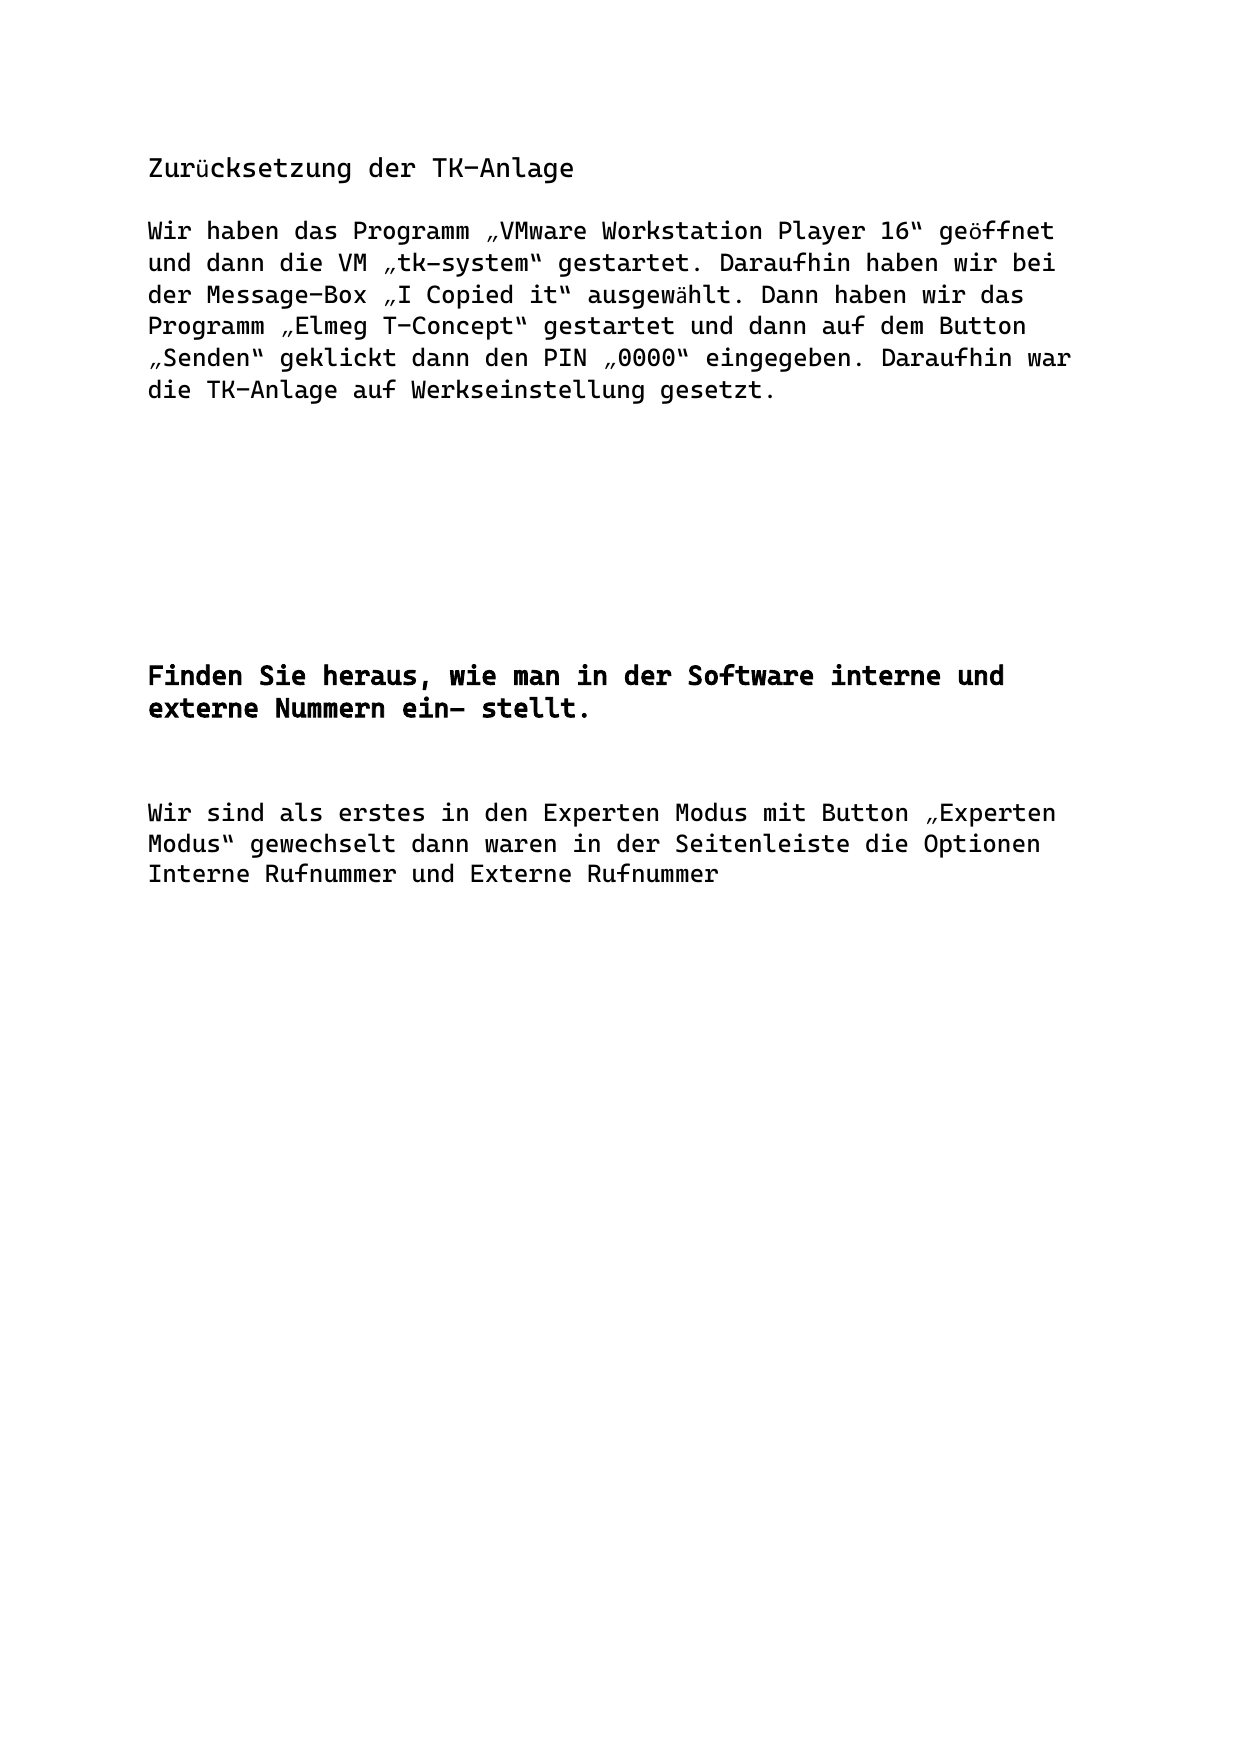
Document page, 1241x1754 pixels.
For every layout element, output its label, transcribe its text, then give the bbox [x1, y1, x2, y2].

subtitle Zurücksetzung der TK-Anlage [148, 152, 1093, 185]
text Wir sind als erstes in den Experten Modus mit Button „Experten Modus“ gewechselt dann waren in der Seitenleiste die Optionen Interne Rufnummer und Externe Rufnummer [148, 797, 1093, 888]
text Wir haben das Programm „VMware Workstation Player 16“ geöffnet und dann die VM „tk-system“ gestartet. Daraufhin haben wir bei der Message-Box „I Copied it“ ausgewählt. Dann haben wir das Programm „Elmeg T-Concept“ gestartet und dann auf dem Button „Senden“ geklickt dann den PIN „0000“ eingegeben. Daraufhin war die TK-Anlage auf Werkseinstellung gesetzt. [148, 216, 1093, 404]
subtitle Finden Sie heraus, wie man in der Software interne und externe Nummern ein- stellt. [148, 658, 1093, 723]
